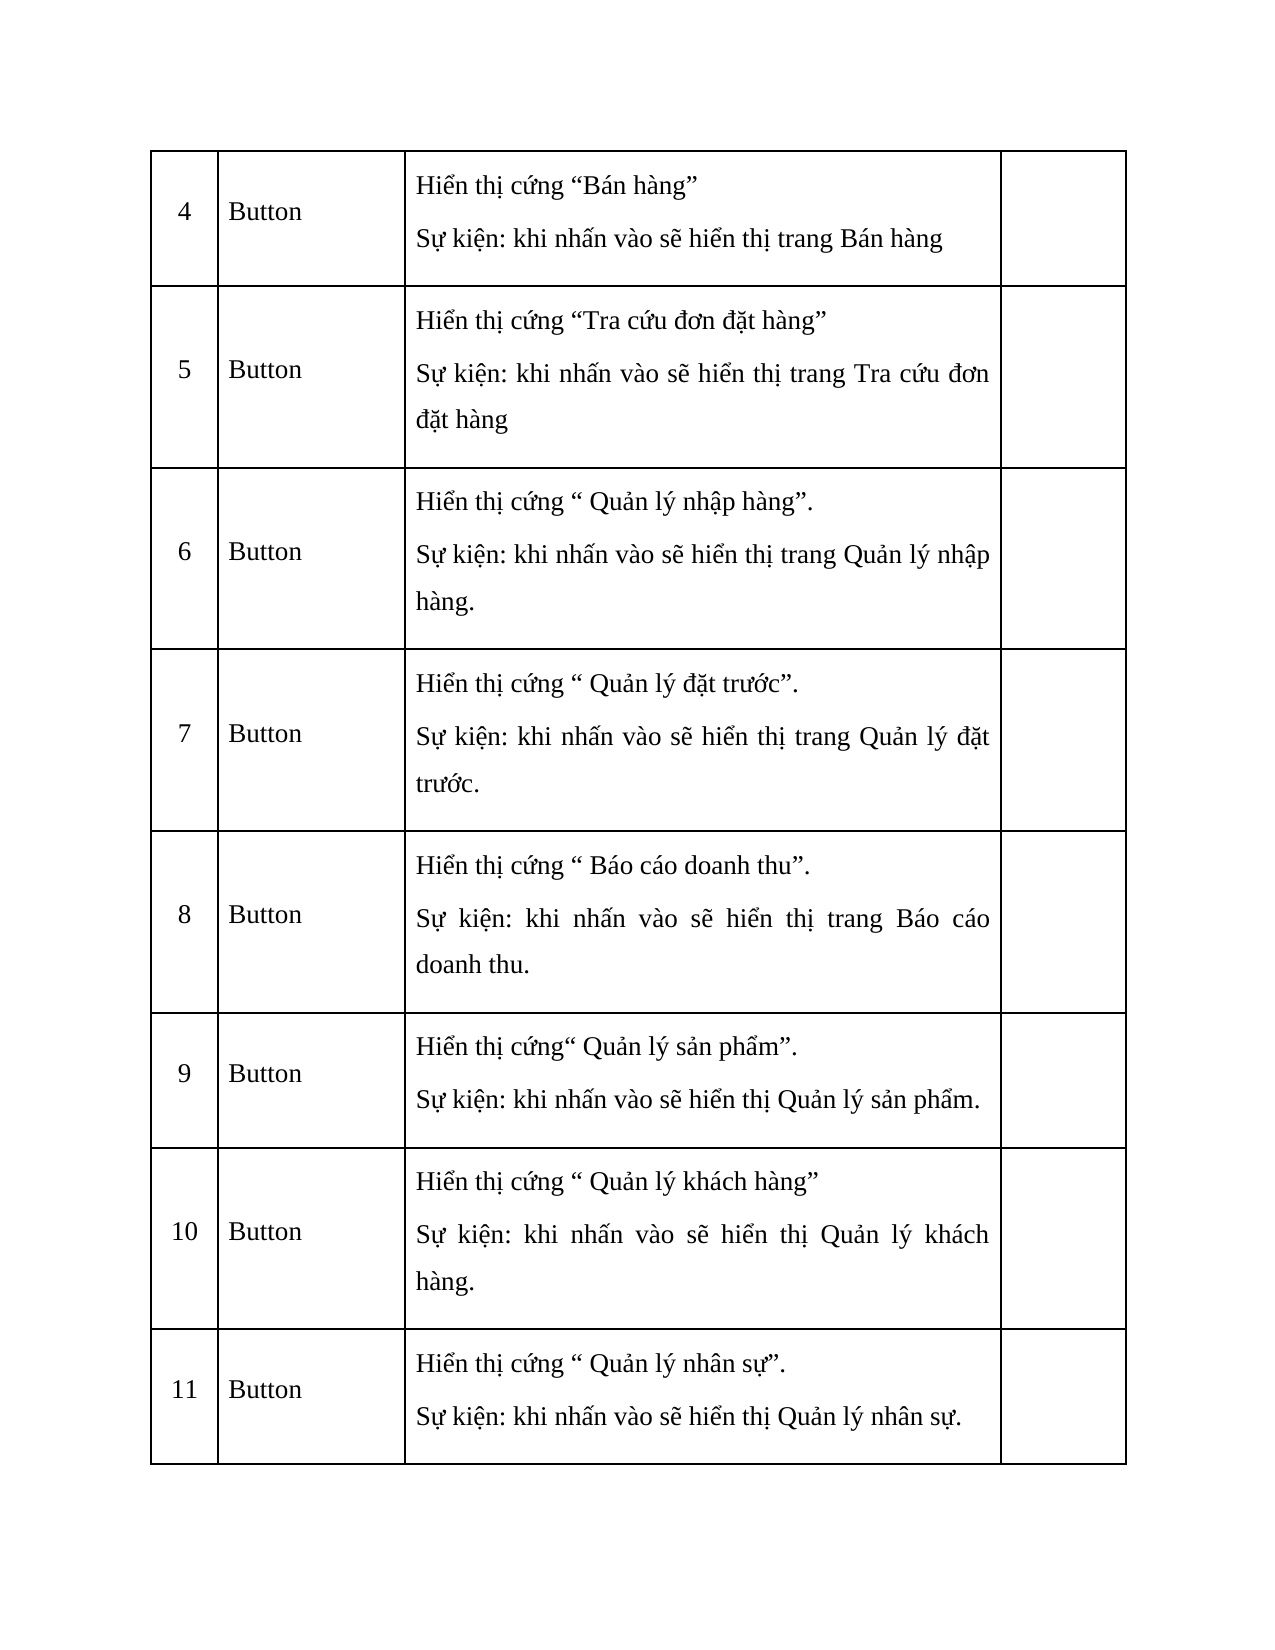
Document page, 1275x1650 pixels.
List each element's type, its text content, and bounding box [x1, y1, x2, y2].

table_cell [1002, 152, 1125, 285]
table_cell [1002, 287, 1125, 467]
table_cell Hiển thị cứng“ Quản lý sản phẩm”. Sự kiện: khi nhấn vào sẽ hiển thị Quản lý sản phẩm. [406, 1014, 1000, 1147]
table_cell 8 [152, 832, 217, 1012]
table_cell Button [219, 152, 404, 285]
table_cell Button [219, 1149, 404, 1328]
table_cell Button [219, 287, 404, 467]
table_cell Button [219, 1330, 404, 1463]
table_cell 10 [152, 1149, 217, 1328]
table_cell Button [219, 1014, 404, 1147]
table_cell Hiển thị cứng “ Quản lý đặt trước”. Sự kiện: khi nhấn vào sẽ hiển thị trang Quản lý đặt trước. [406, 650, 1000, 830]
table_cell [1002, 832, 1125, 1012]
table_cell 5 [152, 287, 217, 467]
table_cell Button [219, 650, 404, 830]
table_cell 7 [152, 650, 217, 830]
table_cell 4 [152, 152, 217, 285]
table_cell [1002, 650, 1125, 830]
table_cell Button [219, 469, 404, 648]
table_cell 9 [152, 1014, 217, 1147]
table_cell Hiển thị cứng “Tra cứu đơn đặt hàng” Sự kiện: khi nhấn vào sẽ hiển thị trang Tra cứu đơn đặt hàng [406, 287, 1000, 467]
table_cell 11 [152, 1330, 217, 1463]
table_cell [1002, 1149, 1125, 1328]
table_cell [1002, 469, 1125, 648]
table_cell Hiển thị cứng “ Quản lý nhân sự”. Sự kiện: khi nhấn vào sẽ hiển thị Quản lý nhân sự. [406, 1330, 1000, 1463]
table_cell 6 [152, 469, 217, 648]
table_cell Hiển thị cứng “Bán hàng” Sự kiện: khi nhấn vào sẽ hiển thị trang Bán hàng [406, 152, 1000, 285]
table_cell [1002, 1014, 1125, 1147]
table_cell Hiển thị cứng “ Quản lý nhập hàng”. Sự kiện: khi nhấn vào sẽ hiển thị trang Quản lý nhập hàng. [406, 469, 1000, 648]
table_cell Hiển thị cứng “ Quản lý khách hàng” Sự kiện: khi nhấn vào sẽ hiển thị Quản lý khách hàng. [406, 1149, 1000, 1328]
table_cell Button [219, 832, 404, 1012]
table_cell [1002, 1330, 1125, 1463]
table_cell Hiển thị cứng “ Báo cáo doanh thu”. Sự kiện: khi nhấn vào sẽ hiển thị trang Báo cáo doanh thu. [406, 832, 1000, 1012]
